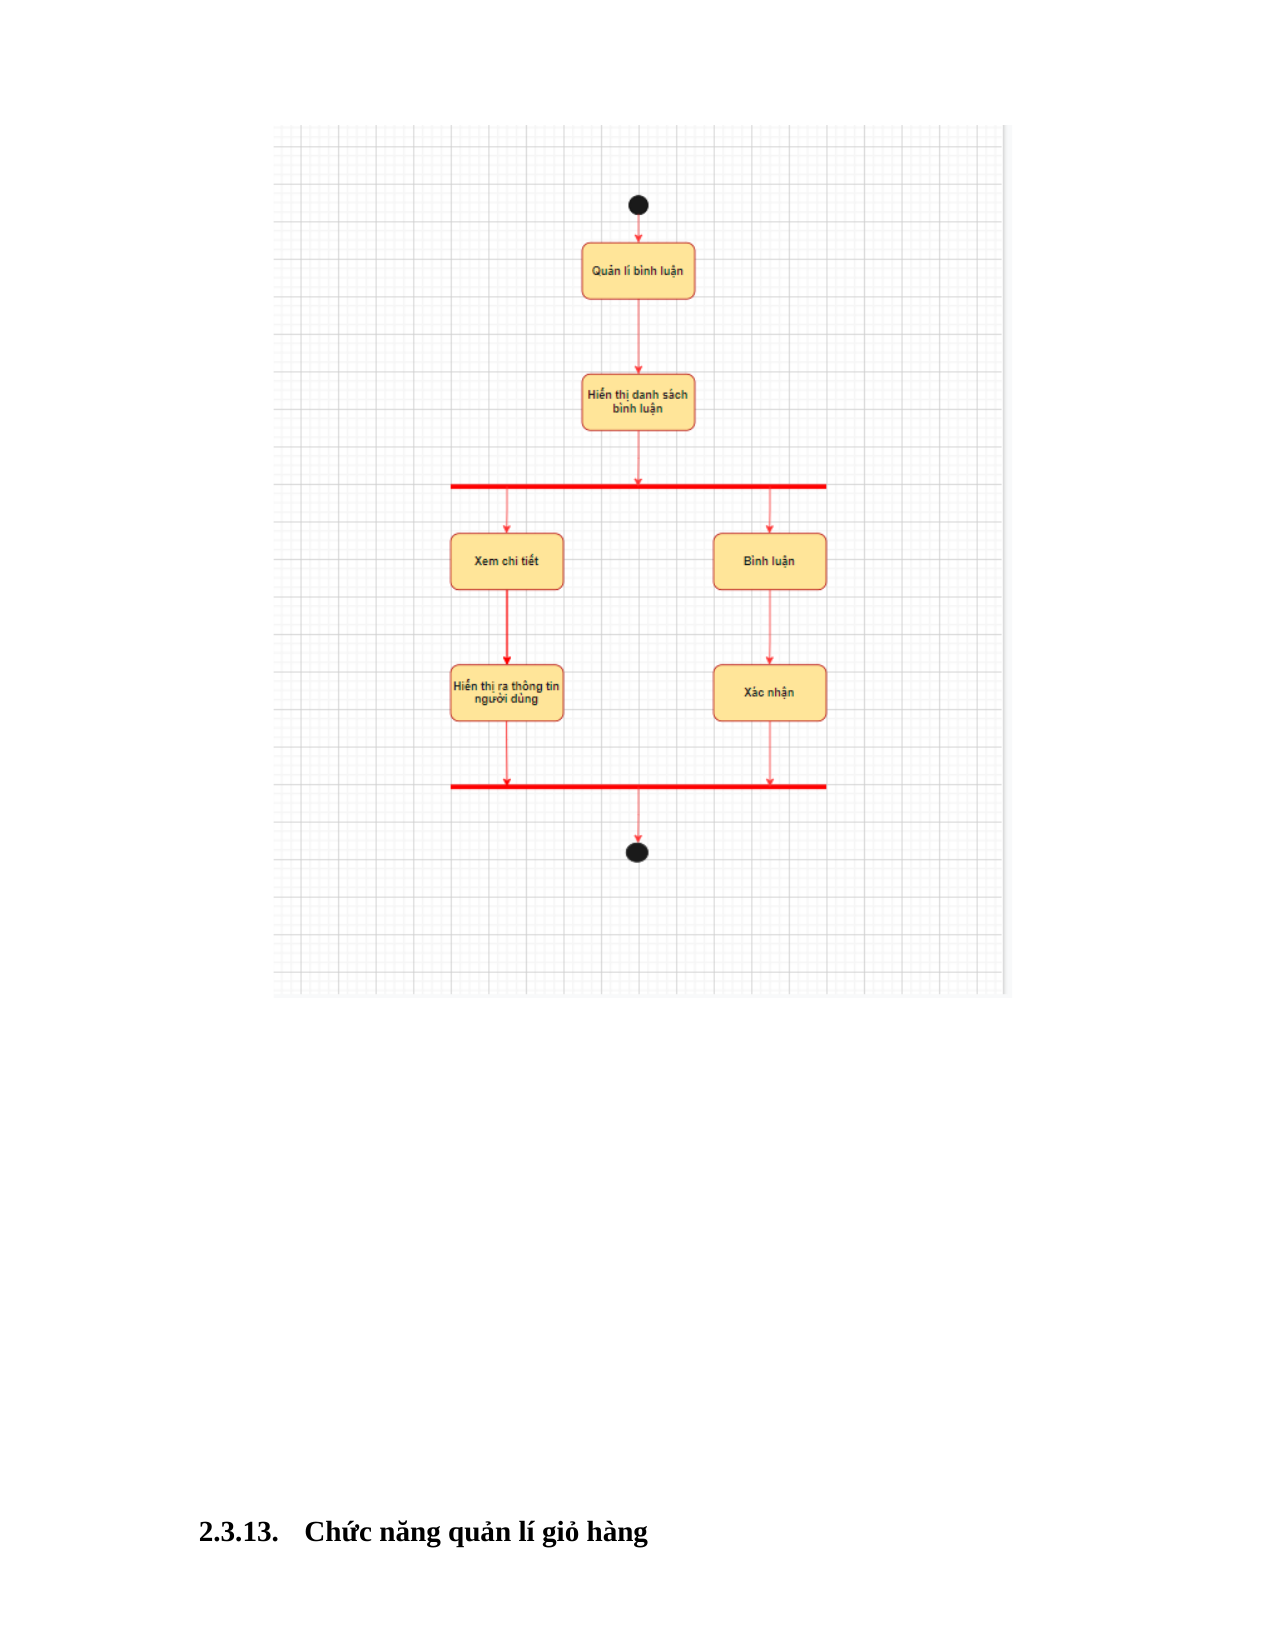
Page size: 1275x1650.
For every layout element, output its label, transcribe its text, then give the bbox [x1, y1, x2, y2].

picture [273, 125, 1013, 998]
list Chức năng quản lí giỏ hàng [198, 1514, 1114, 1548]
